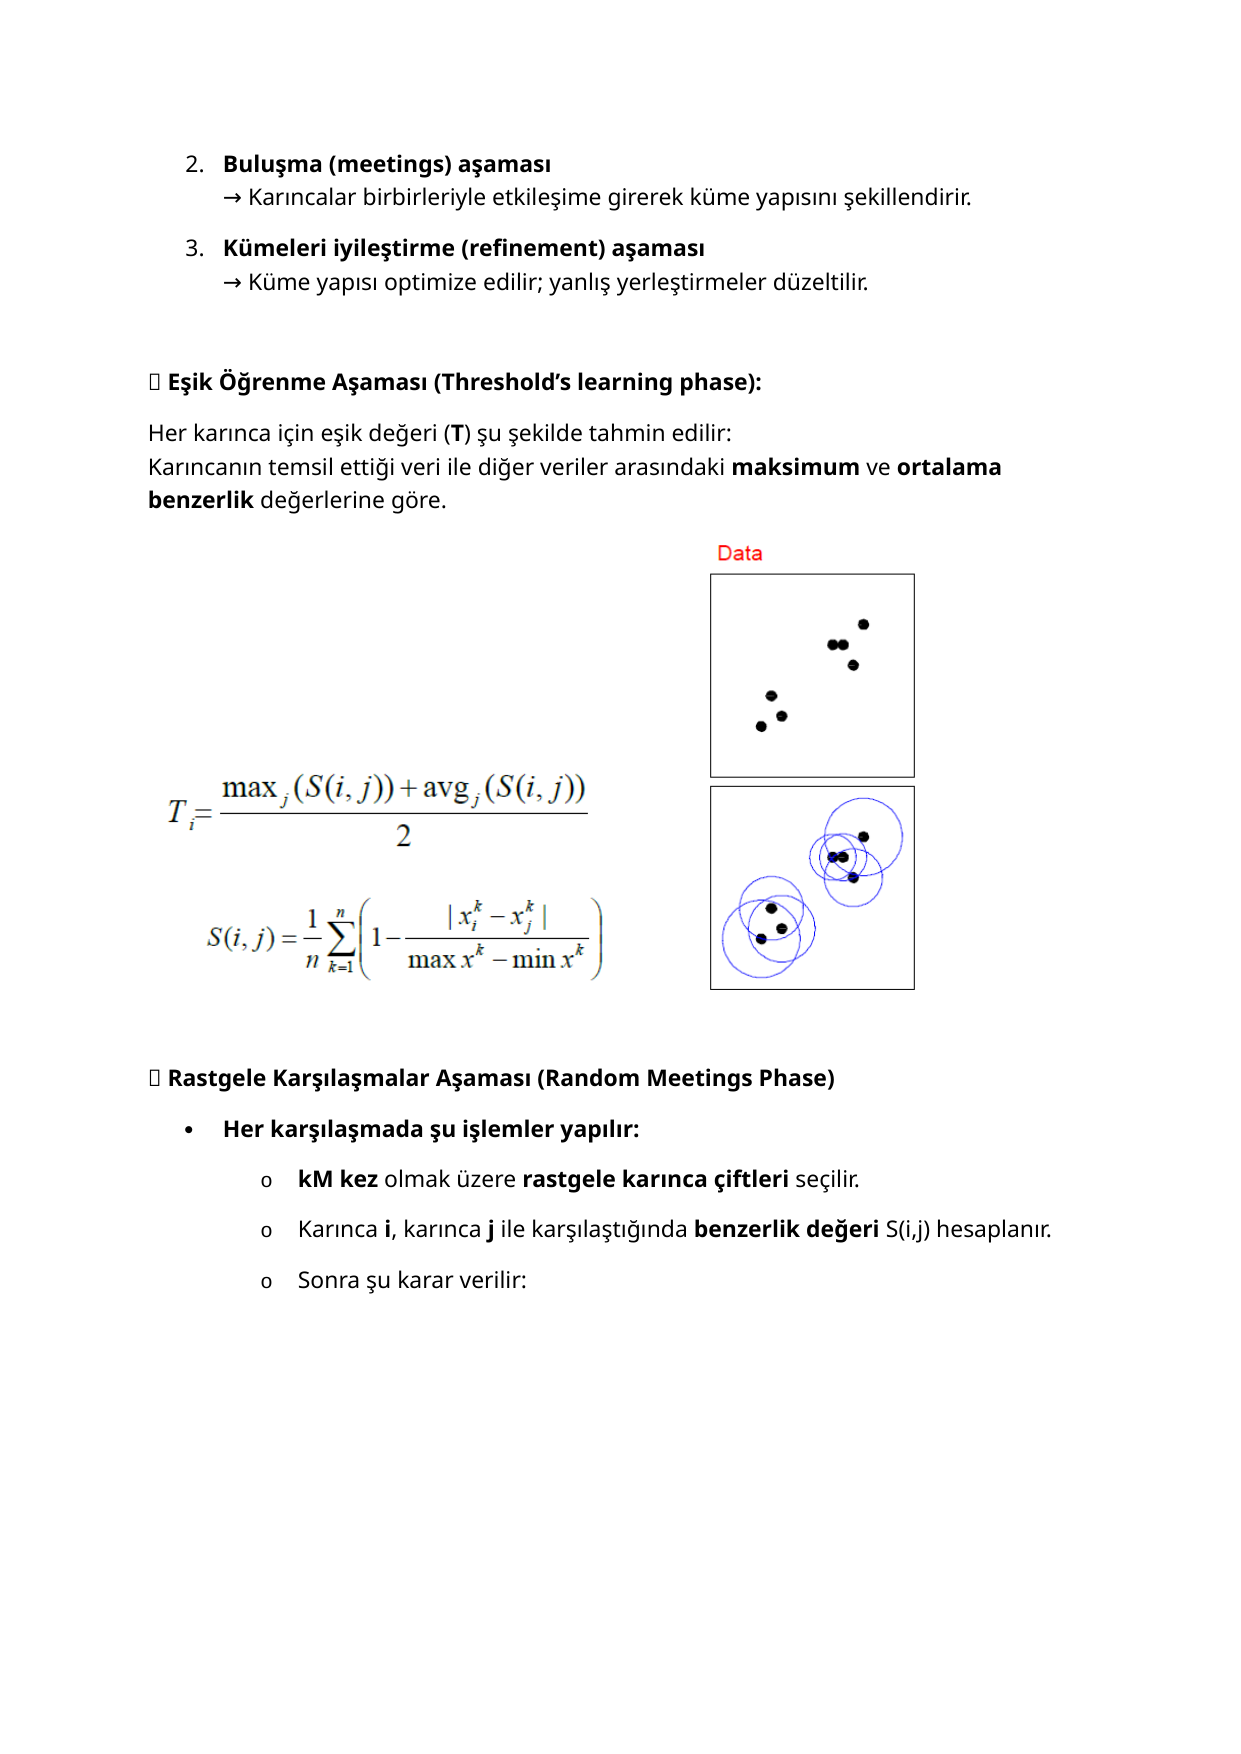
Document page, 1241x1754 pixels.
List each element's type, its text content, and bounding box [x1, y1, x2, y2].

text Her karınca için eşik değeri (T) şu şekilde tahmin edilir: Karıncanın temsil ettiği veri ile diğer veriler arasındaki maksimum ve ortalama benzerlik değerlerine göre. [148, 417, 1093, 516]
picture [701, 534, 923, 993]
list Buluşma (meetings) aşaması → Karıncalar birbirleriyle etkileşime girerek küme yapısını şekillendirir. [185, 148, 1093, 213]
list Kümeleri iyileştirme (refinement) aşaması → Küme yapısı optimize edilir; yanlış yerleştirmeler düzeltilir. [185, 232, 1093, 297]
list Karınca i, karınca j ile karşılaştığında benzerlik değeri S(i,j) hesaplanır. [260, 1213, 1093, 1245]
list Sonra şu karar verilir: [260, 1264, 1093, 1295]
list kM kez olmak üzere rastgele karınca çiftleri seçilir. [260, 1163, 1093, 1194]
text 🔄 Rastgele Karşılaşmalar Aşaması (Random Meetings Phase) [148, 1062, 1093, 1093]
list Her karşılaşmada şu işlemler yapılır: [185, 1113, 1093, 1144]
text 🧠 Eşik Öğrenme Aşaması (Threshold’s learning phase): [148, 366, 1093, 398]
picture [147, 752, 612, 993]
